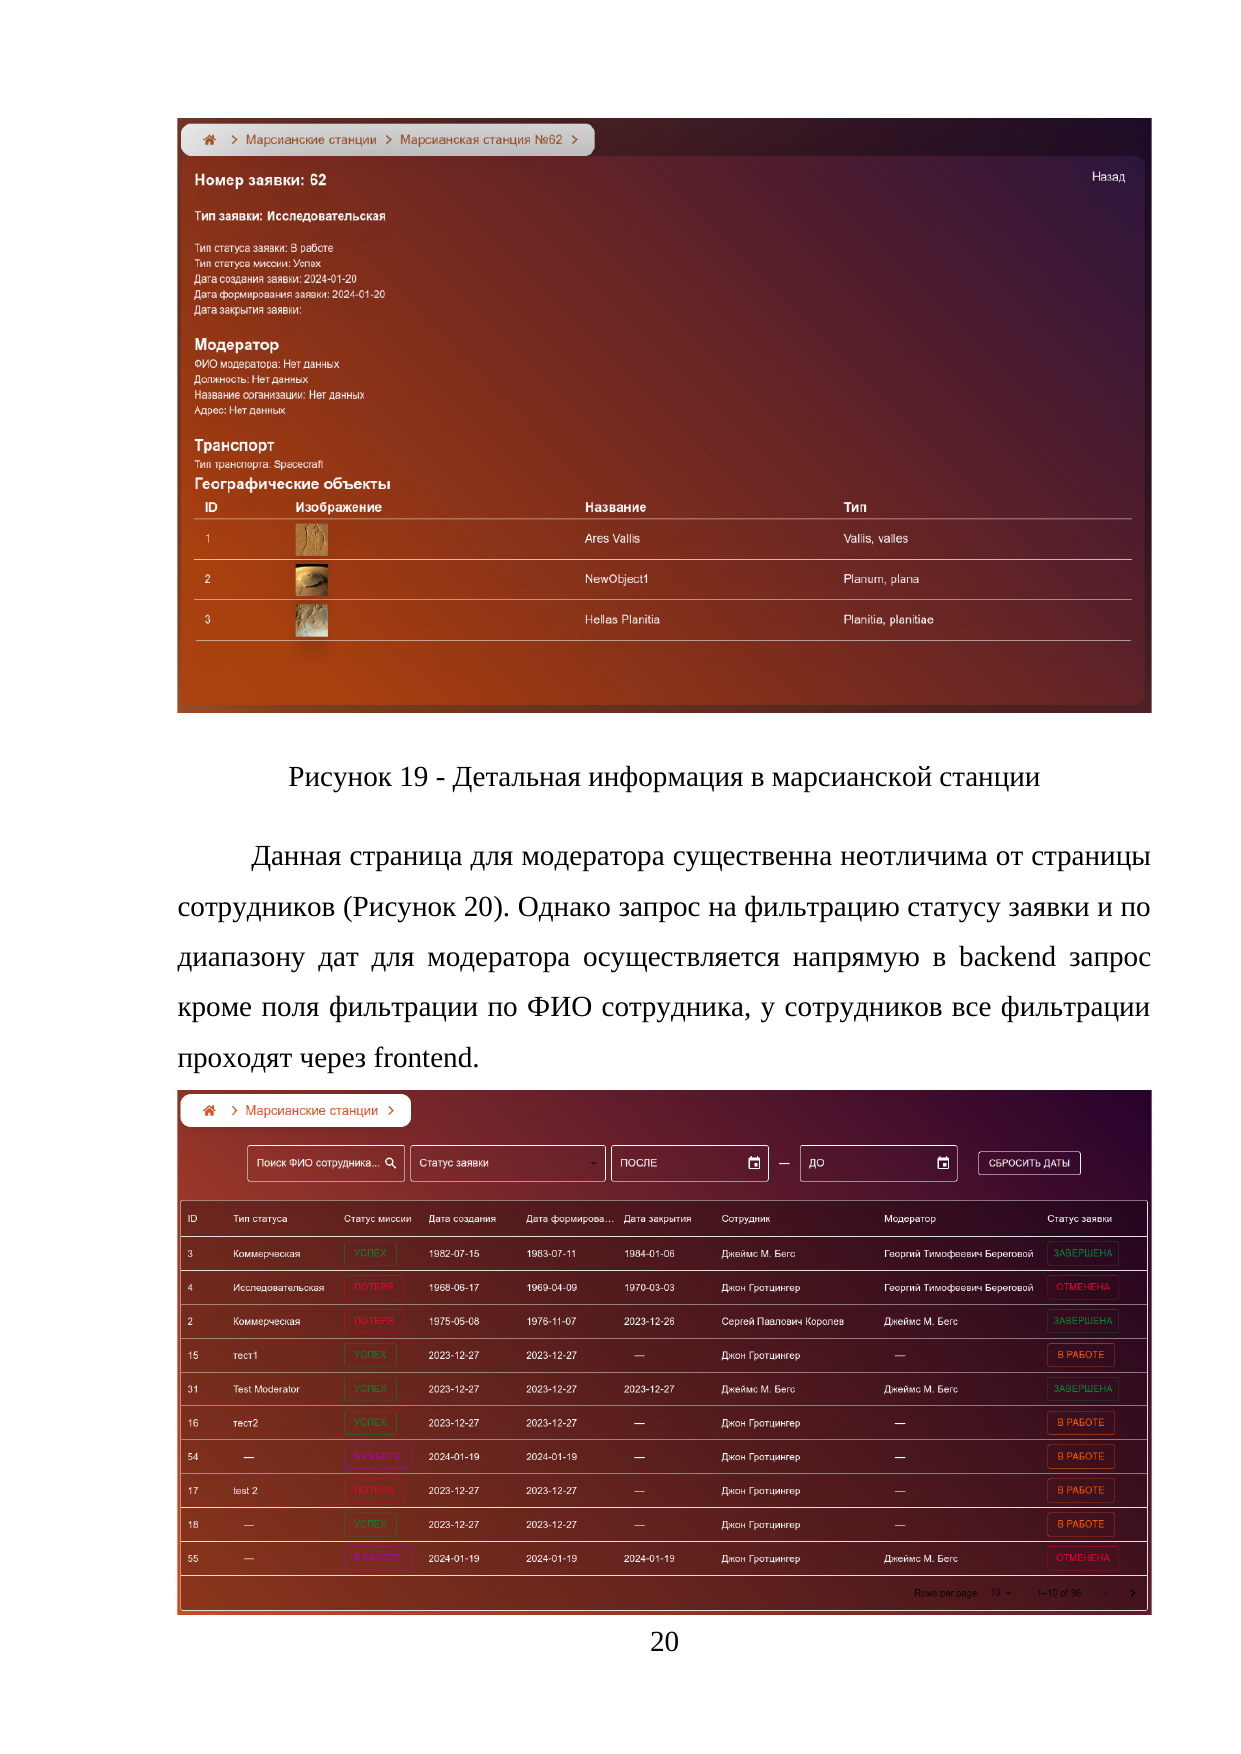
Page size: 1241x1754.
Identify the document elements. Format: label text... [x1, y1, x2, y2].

text Данная страница для модератора существенна неотличима от страницы сотрудников (Рисунок 23). Однако запрос на фильтрацию статусу заявки и по диапазону дат для модератора осуществляется напрямую в backend запрос кроме поля фильтрации по ФИО сотрудника, у сотрудников все фильтрации проходят через frontend. [177, 838, 1152, 1073]
picture [177, 1090, 1152, 1615]
picture [177, 118, 1152, 713]
